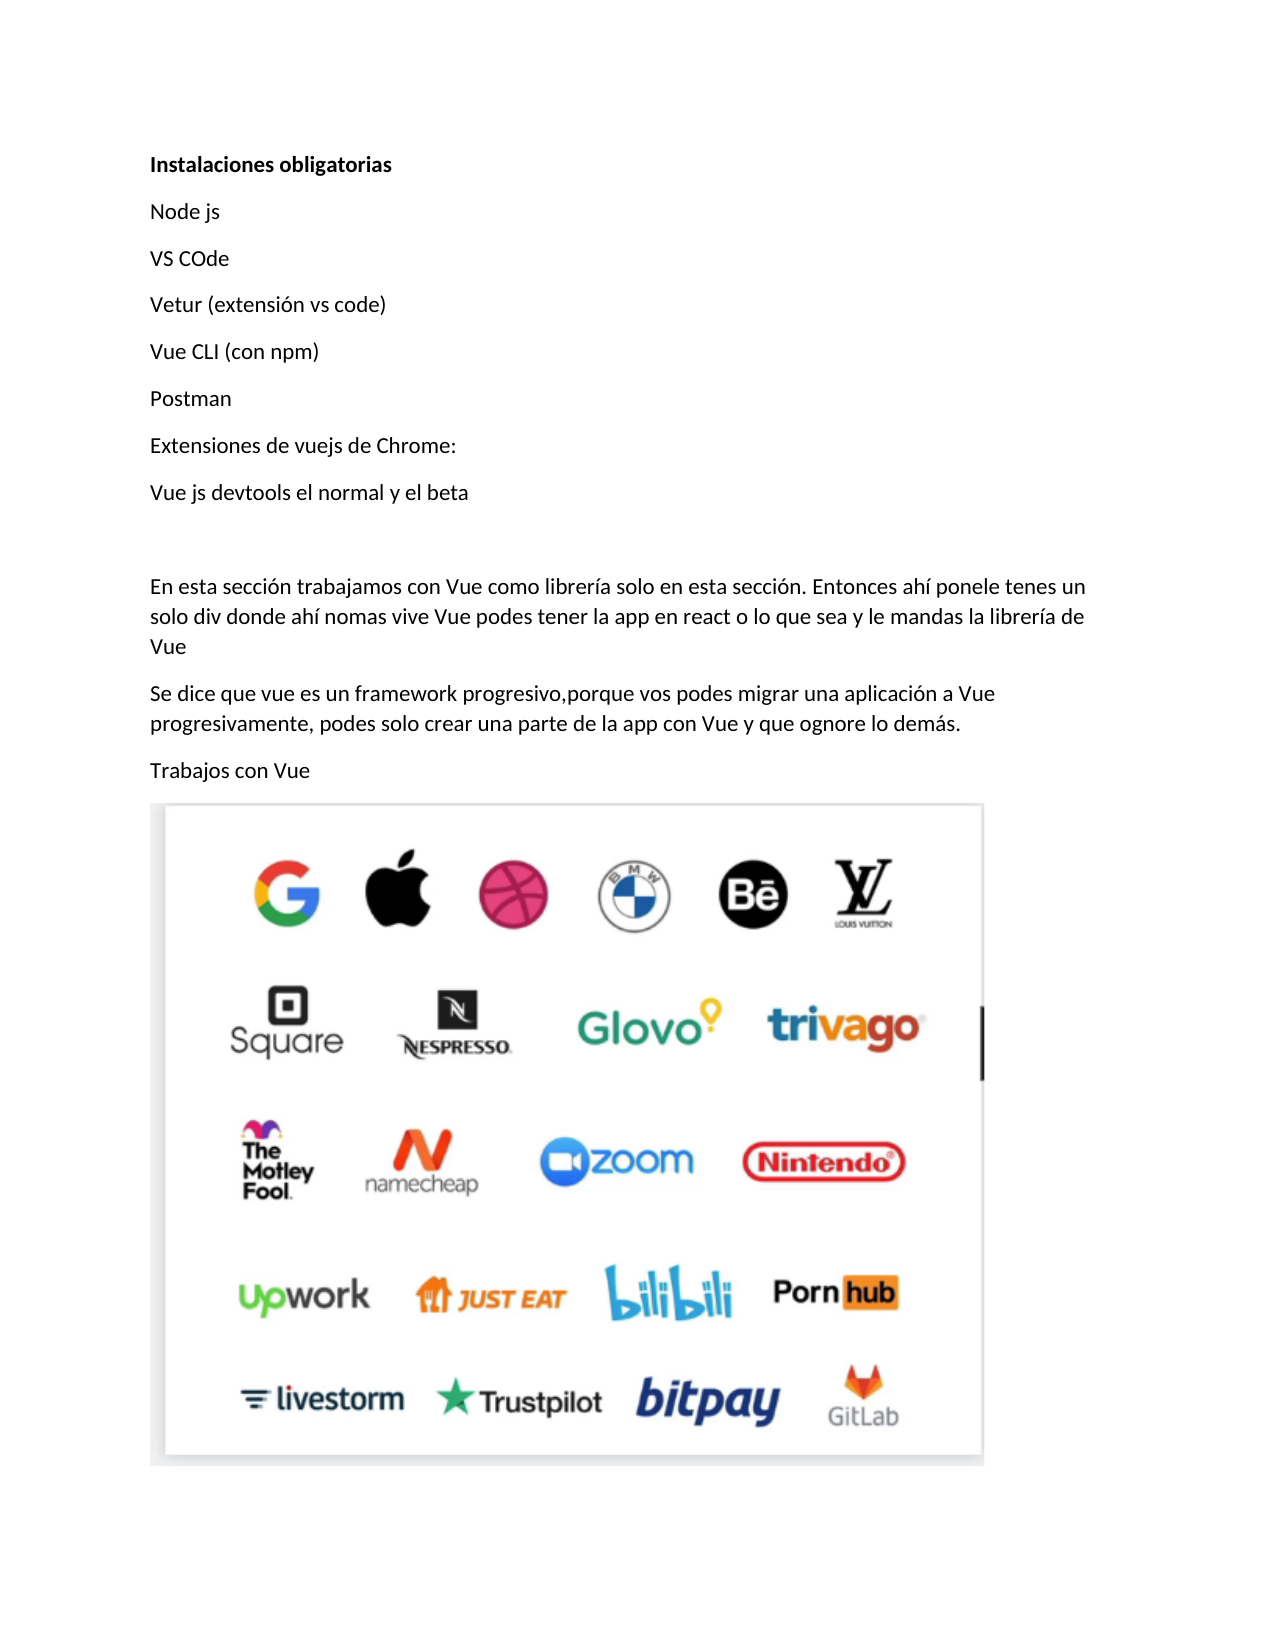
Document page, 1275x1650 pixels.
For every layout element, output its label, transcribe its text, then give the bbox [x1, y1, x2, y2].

text Instalaciones obligatorias [150, 150, 1125, 178]
text Vue CLI (con npm) [150, 337, 1125, 366]
text Node js [150, 197, 1125, 225]
text En esta sección trabajamos con Vue como librería solo en esta sección. Entonces ahí ponele tenes un solo div donde ahí nomas vive Vue podes tener la app en react o lo que sea y le mandas la librería de Vue [150, 572, 1125, 660]
text Vue js devtools el normal y el beta [150, 478, 1125, 506]
text VS COde [150, 244, 1125, 272]
picture [150, 803, 985, 1466]
text Extensiones de vuejs de Chrome: [150, 431, 1125, 459]
text Postman [150, 384, 1125, 412]
text Se dice que vue es un framework progresivo,porque vos podes migrar una aplicación a Vue progresivamente, podes solo crear una parte de la app con Vue y que ognore lo demás. [150, 679, 1125, 737]
text Trabajos con Vue [150, 756, 1125, 784]
text Vetur (extensión vs code) [150, 291, 1125, 319]
